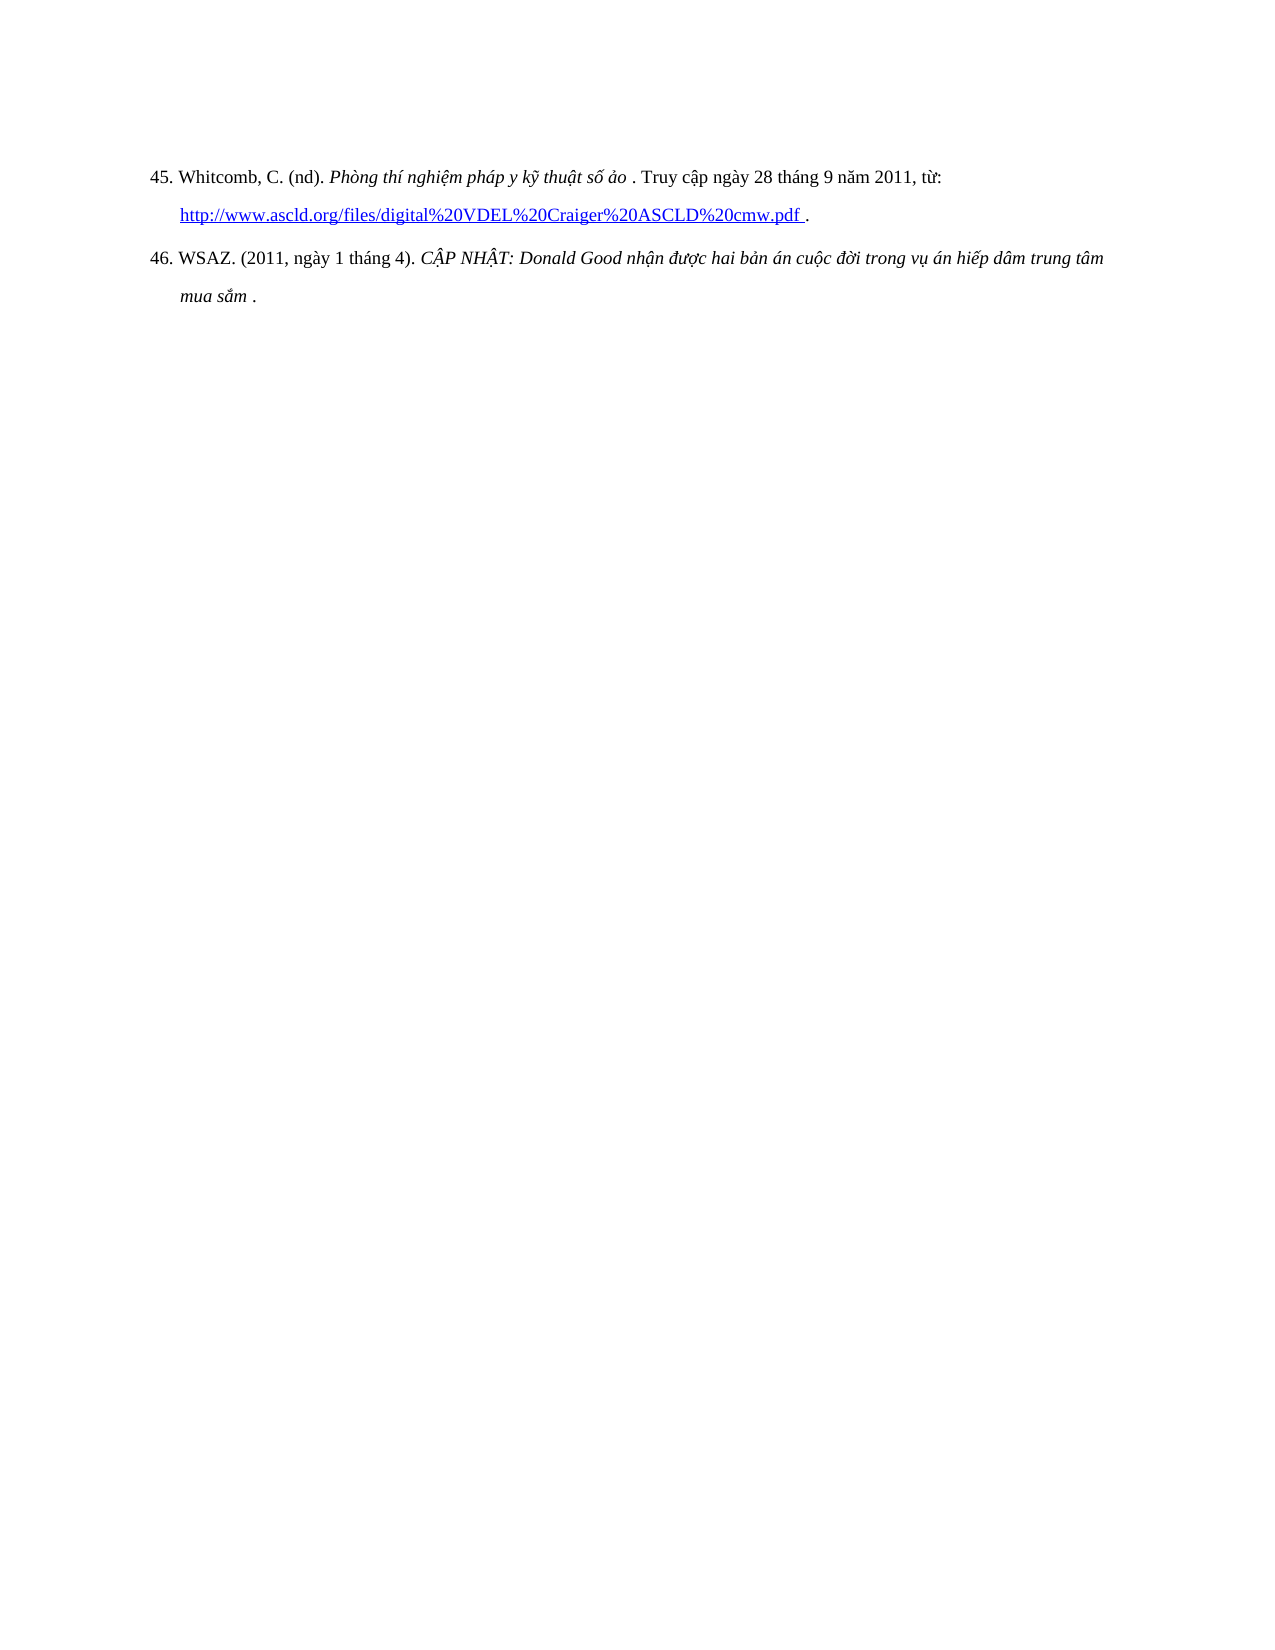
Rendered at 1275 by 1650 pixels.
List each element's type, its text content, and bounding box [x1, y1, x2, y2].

text 45. Whitcomb, C. (nd). Phòng thí nghiệm pháp y kỹ thuật số ảo . Truy cập ngày 28 tháng 9 năm 2011, từ: http://www.ascld.org/files/digital%20VDEL%20Craiger%20ASCLD%20cmw.pdf . [150, 150, 1125, 225]
text 46. WSAZ. (2011, ngày 1 tháng 4). CẬP NHẬT: Donald Good nhận được hai bản án cuộc đời trong vụ án hiếp dâm trung tâm mua sắm . [150, 231, 1125, 306]
